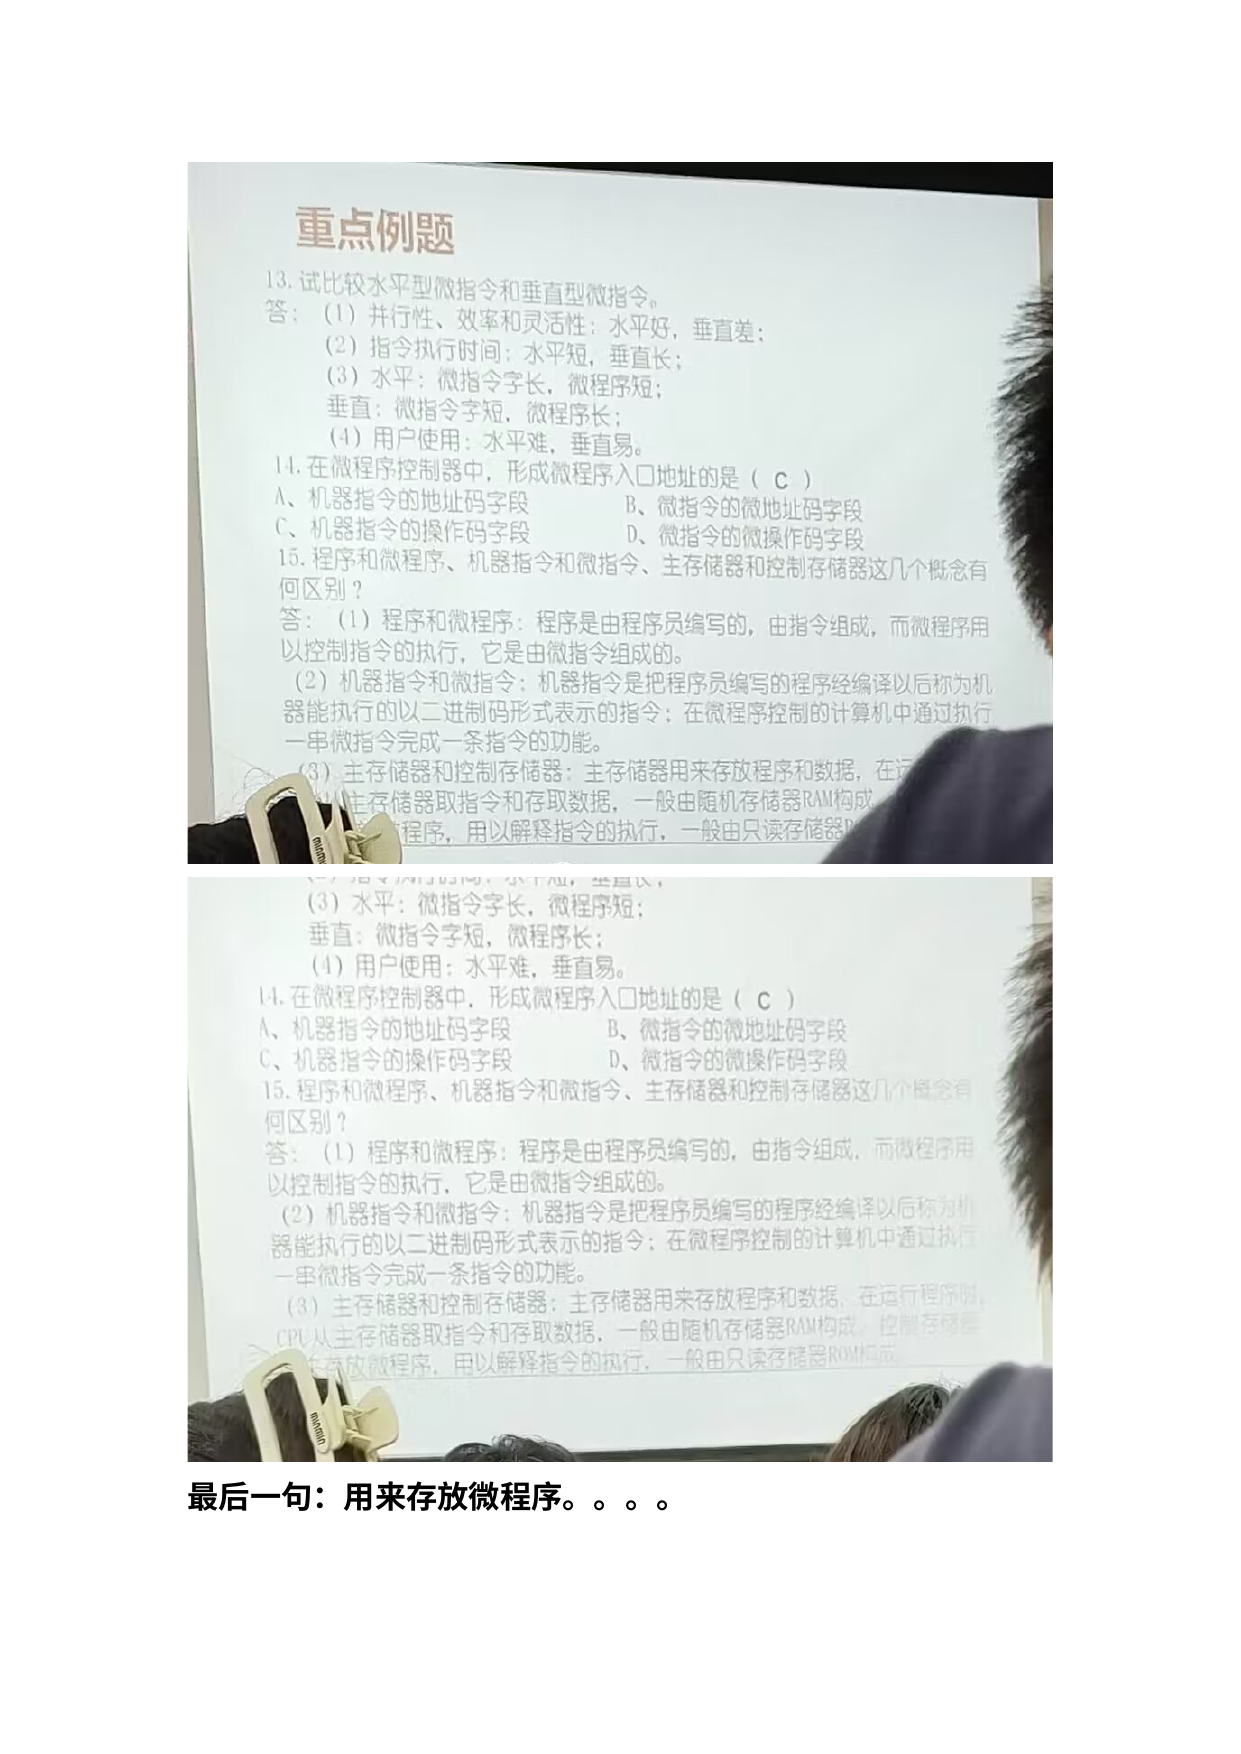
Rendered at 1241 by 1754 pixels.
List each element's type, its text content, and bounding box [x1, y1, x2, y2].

picture [187, 162, 1053, 864]
text 最后一句：用来存放微程序。。。。 [187, 1462, 1053, 1527]
picture [187, 877, 1053, 1462]
